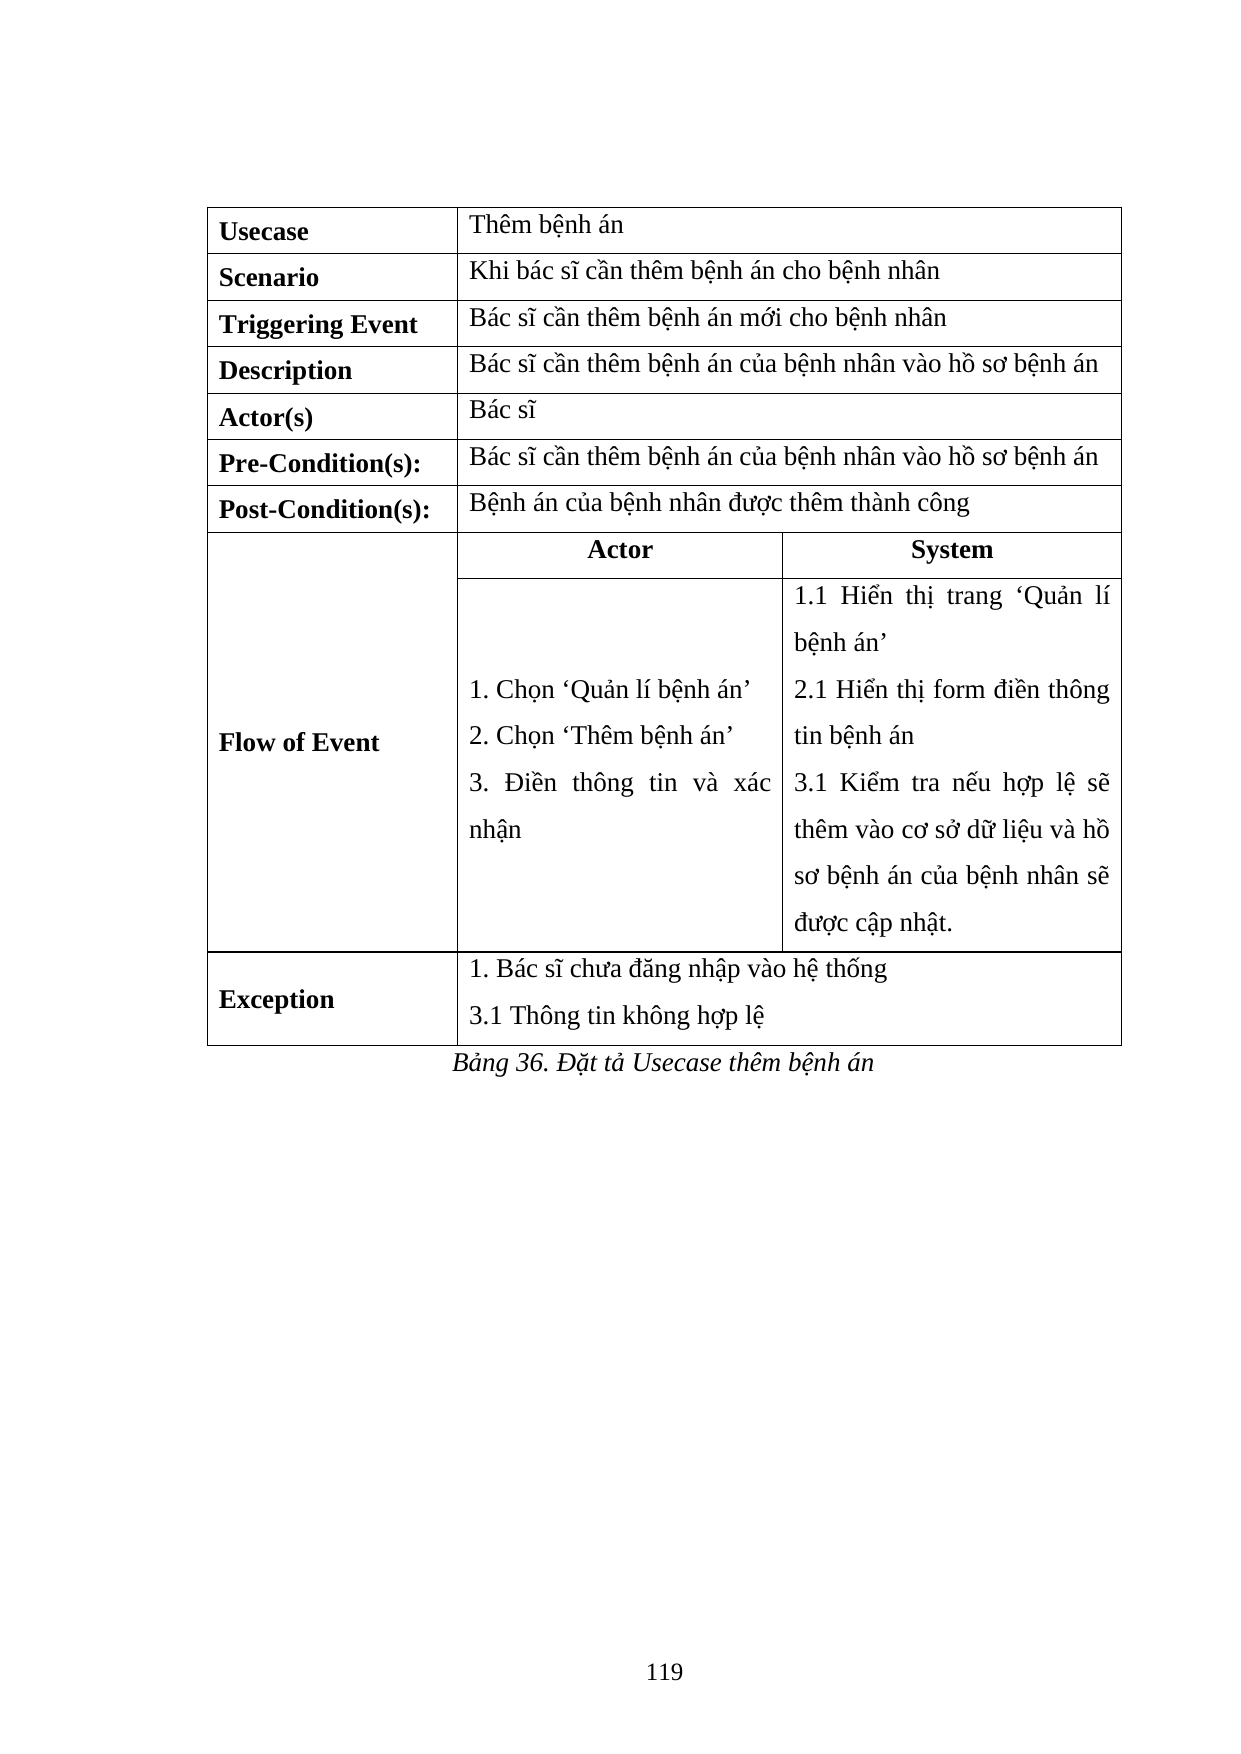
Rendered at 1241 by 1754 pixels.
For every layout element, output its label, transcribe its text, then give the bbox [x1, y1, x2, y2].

table_cell Triggering Event [208, 301, 457, 346]
table_cell Flow of Event [208, 533, 457, 951]
table_cell Bác sĩ cần thêm bệnh án của bệnh nhân vào hồ sơ bệnh án [458, 347, 1121, 392]
table_cell Exception [208, 953, 457, 1044]
table_cell Khi bác sĩ cần thêm bệnh án cho bệnh nhân [458, 254, 1121, 299]
table_cell Actor [458, 533, 782, 578]
table_cell Description [208, 347, 457, 392]
table_cell 1. Chọn ‘Quản lí bệnh án’ 2. Chọn ‘Thêm bệnh án’ 3. Điền thông tin và xác nhận [458, 579, 782, 951]
table_cell System [783, 533, 1121, 578]
table_cell Usecase [208, 208, 457, 253]
table_cell 1.1 Hiển thị trang ‘Quản lí bệnh án’ 2.1 Hiển thị form điền thông tin bệnh án 3.1 Kiểm tra nếu hợp lệ sẽ thêm vào cơ sở dữ liệu và hồ sơ bệnh án của bệnh nhân sẽ được cập nhật. [783, 579, 1121, 951]
table_cell Post-Condition(s): [208, 486, 457, 532]
table_cell 1. Bác sĩ chưa đăng nhập vào hệ thống 3.1 Thông tin không hợp lệ [458, 953, 1121, 1044]
table_cell Thêm bệnh án [458, 208, 1121, 253]
table_cell Bác sĩ cần thêm bệnh án của bệnh nhân vào hồ sơ bệnh án [458, 440, 1121, 485]
table_cell Bác sĩ [458, 394, 1121, 439]
table_cell Bác sĩ cần thêm bệnh án mới cho bệnh nhân [458, 301, 1121, 346]
table_cell Pre-Condition(s): [208, 440, 457, 485]
table_cell Actor(s) [208, 394, 457, 439]
table_cell Bệnh án của bệnh nhân được thêm thành công [458, 486, 1121, 532]
table_cell Scenario [208, 254, 457, 299]
